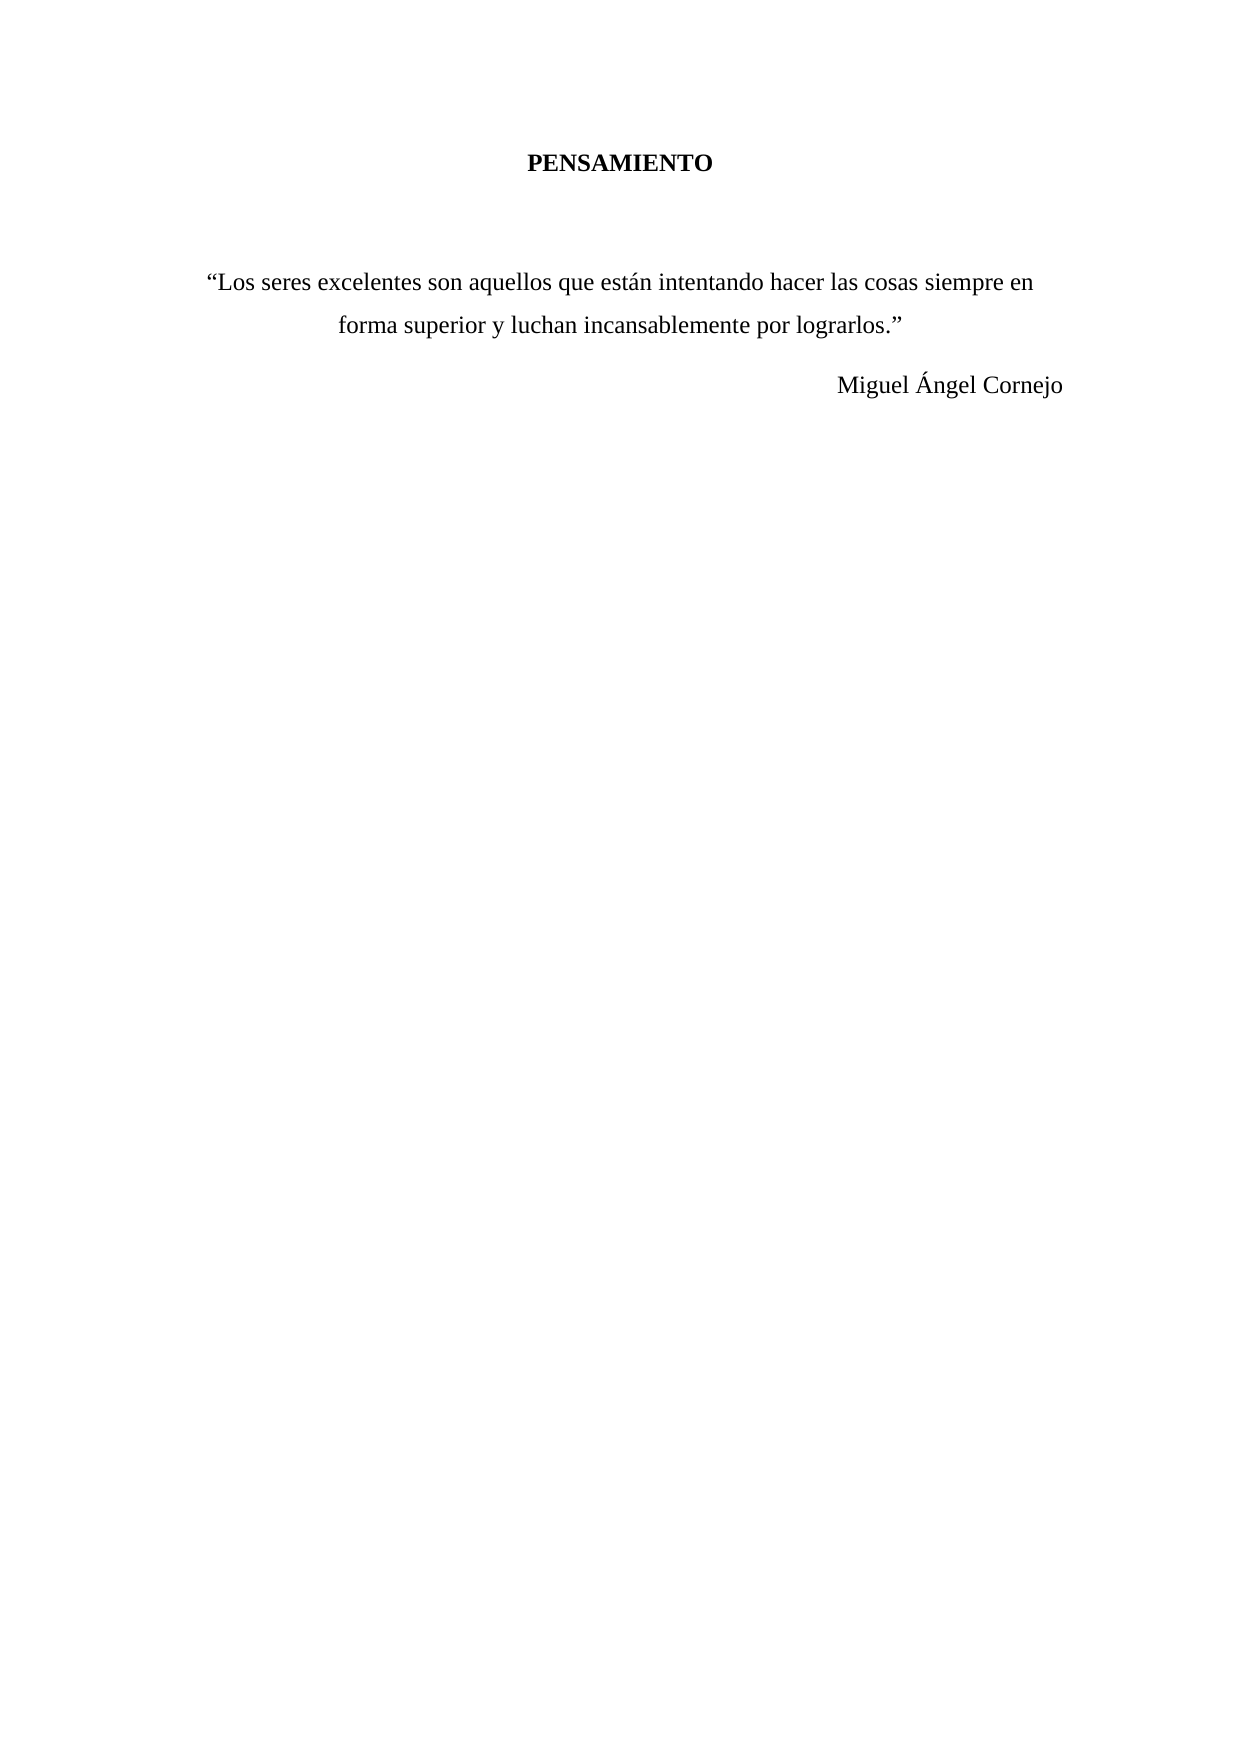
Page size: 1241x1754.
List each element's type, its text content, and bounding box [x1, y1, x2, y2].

text Miguel Ángel Cornejo [177, 370, 1063, 399]
text “Los seres excelentes son aquellos que están intentando hacer las cosas siempre en forma superior y luchan incansablemente por lograrlos.” [177, 267, 1063, 339]
text PENSAMIENTO [177, 148, 1063, 176]
